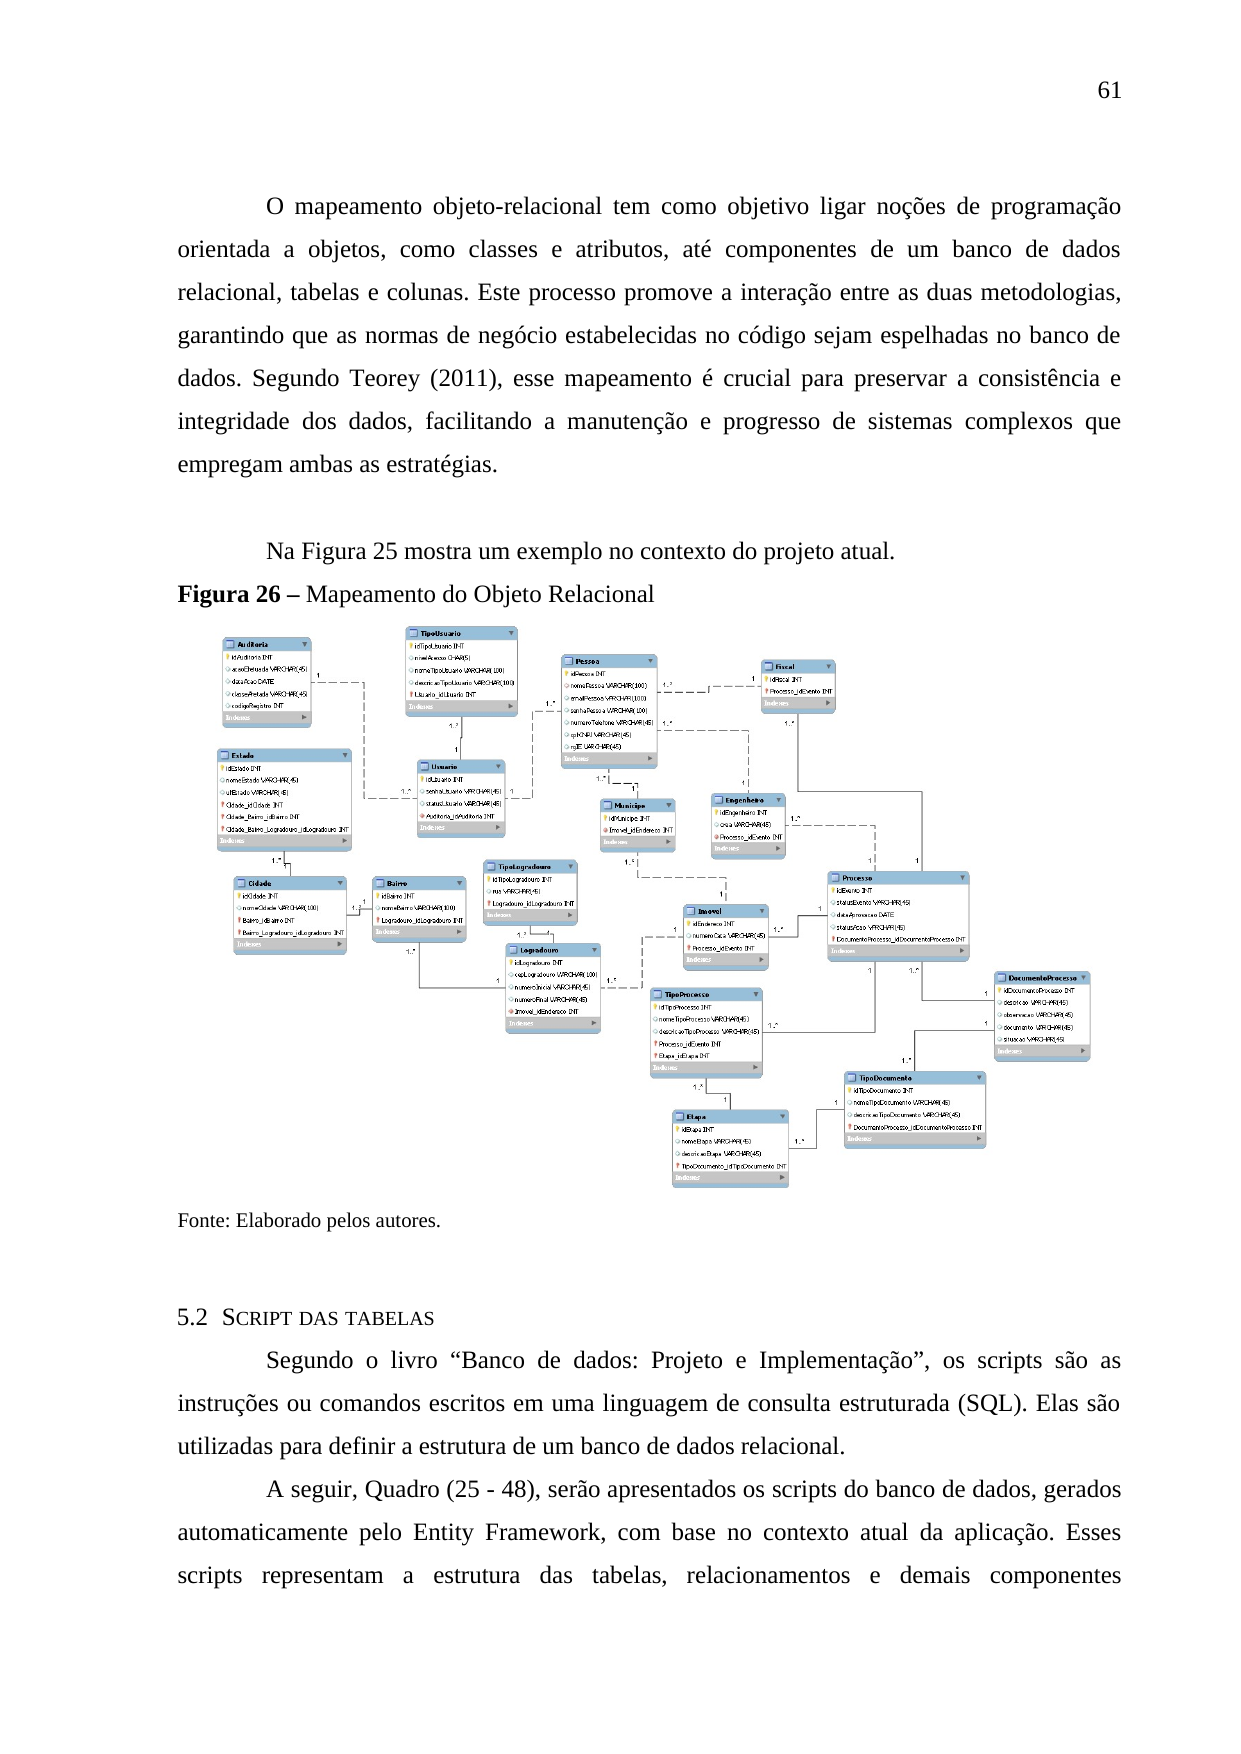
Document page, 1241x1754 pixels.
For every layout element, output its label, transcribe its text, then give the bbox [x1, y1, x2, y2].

text Figura 26 – Mapeamento do Objeto Relacional [177, 579, 1122, 608]
text O mapeamento objeto-relacional tem como objetivo ligar noções de programação orientada a objetos, como classes e atributos, até componentes de um banco de dados relacional, tabelas e colunas. Este processo promove a interação entre as duas metodologias, garantindo que as normas de negócio estabelecidas no código sejam espelhadas no banco de dados. Segundo Teorey (2011), esse mapeamento é crucial para preservar a consistência e integridade dos dados, facilitando a manutenção e progresso de sistemas complexos que empregam ambas as estratégias. [177, 191, 1122, 478]
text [177, 1474, 1122, 1589]
subtitle Script das tabelas [177, 1302, 1122, 1331]
text Segundo o livro “Banco de dados: Projeto e Implementação”, os scripts são as instruções ou comandos escritos em uma linguagem de consulta estruturada (SQL). Elas são utilizadas para definir a estrutura de um banco de dados relacional. [177, 1345, 1122, 1460]
picture [205, 622, 1095, 1194]
text Na Figura 25 mostra um exemplo no contexto do projeto atual. [177, 536, 1122, 564]
text Fonte: Elaborado pelos autores. [177, 1208, 1122, 1232]
